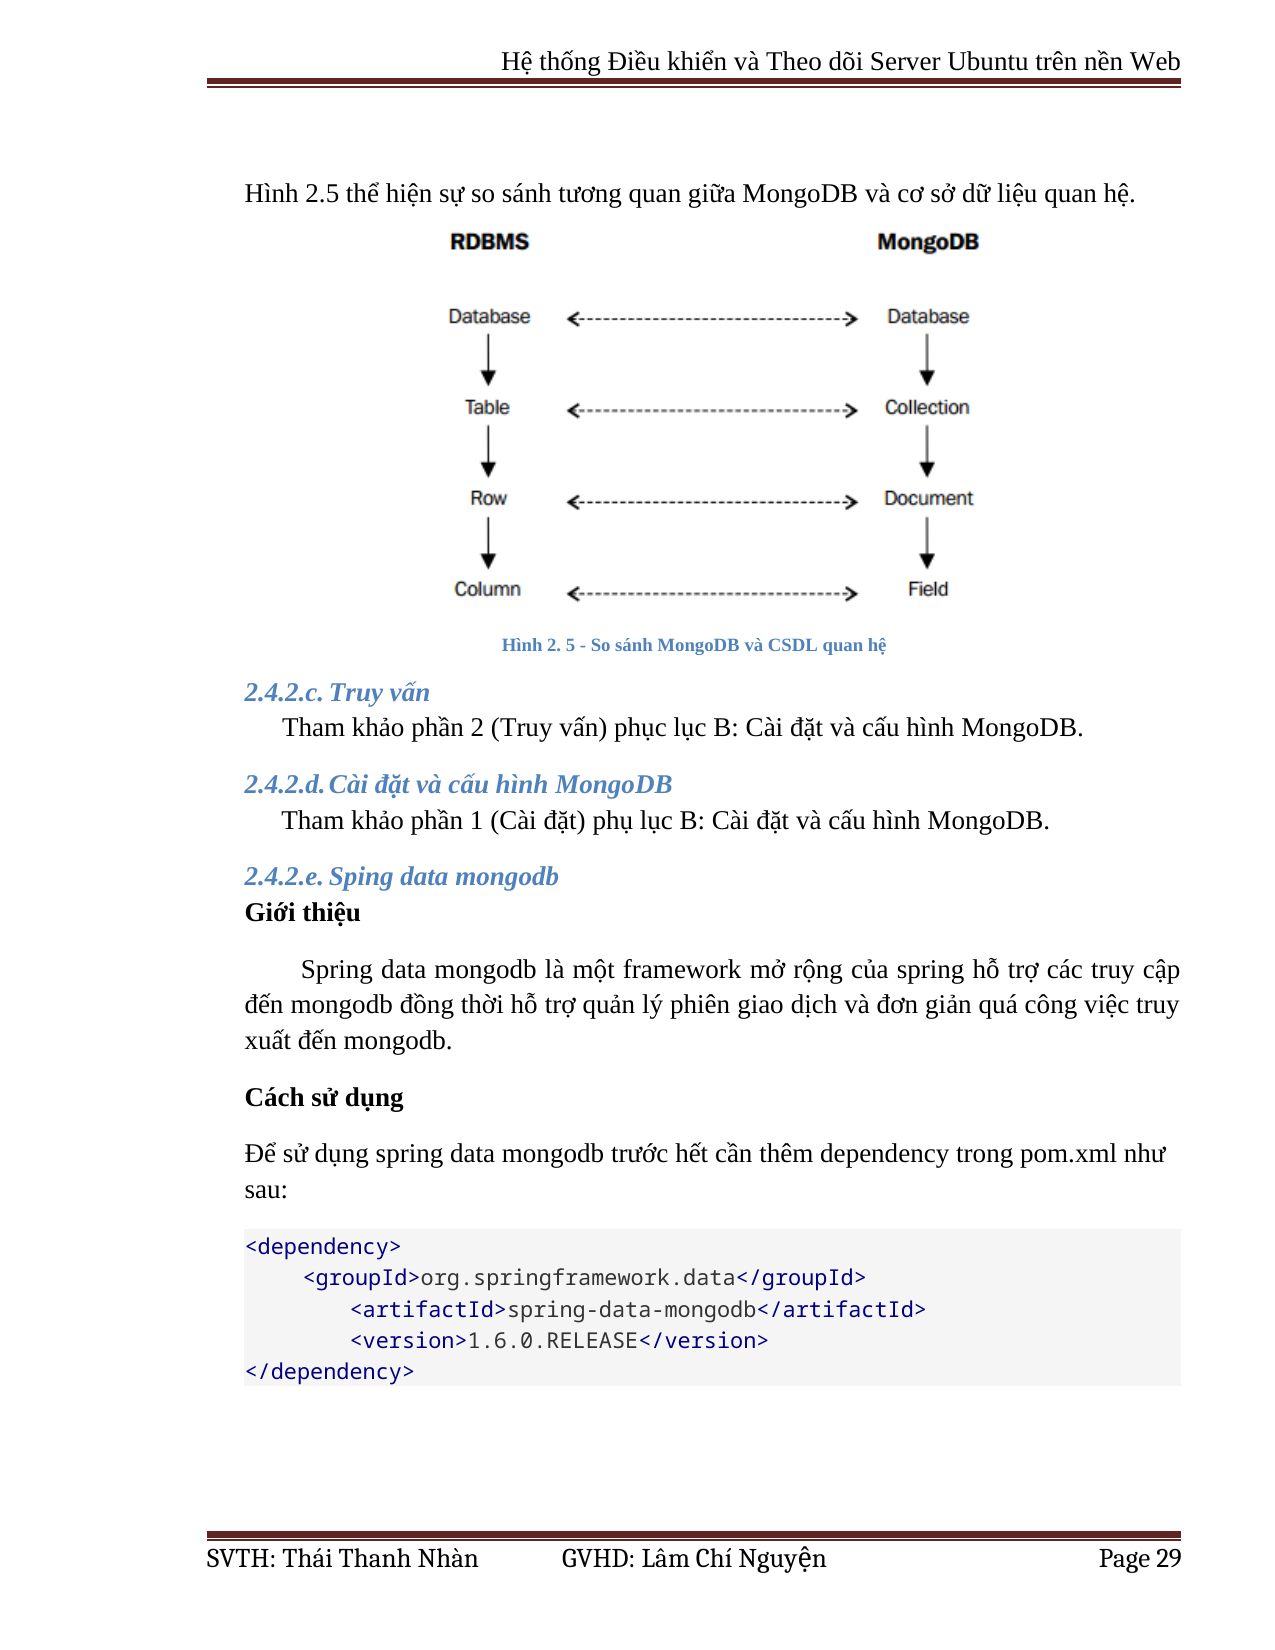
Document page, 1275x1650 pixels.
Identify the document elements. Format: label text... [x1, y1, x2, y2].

text Tham khảo phần 2 (Truy vấn) phục lục B: Cài đặt và cấu hình MongoDB. [207, 712, 1181, 743]
subtitle Cài đặt và cấu hình MongoDB [244, 768, 1181, 799]
text </dependency> [244, 1354, 1181, 1386]
picture [430, 224, 996, 618]
text Để sử dụng spring data mongodb trước hết cần thêm dependency trong pom.xml như sau: [244, 1137, 1181, 1204]
text <groupId>org.springframework.data</groupId> [244, 1261, 1181, 1292]
text <artifactId>spring-data-mongodb</artifactId> [244, 1292, 1181, 1323]
text Giới thiệu [244, 896, 1181, 927]
subtitle Truy vấn [244, 676, 1181, 707]
text <version>1.6.0.RELEASE</version> [244, 1323, 1181, 1354]
text Hình 2.5 thể hiện sự so sánh tương quan giữa MongoDB và cơ sở dữ liệu quan hệ. [244, 177, 1181, 208]
subtitle Sping data mongodb [244, 860, 1181, 892]
text Spring data mongodb là một framework mở rộng của spring hỗ trợ các truy cập đến mongodb đồng thời hỗ trợ quản lý phiên giao dịch và đơn giản quá công việc truy xuất đến mongodb. [244, 953, 1181, 1055]
text Cách sử dụng [244, 1081, 1181, 1112]
text <dependency> [244, 1229, 1181, 1261]
text Tham khảo phần 1 (Cài đặt) phụ lục B: Cài đặt và cấu hình MongoDB. [207, 804, 1181, 835]
